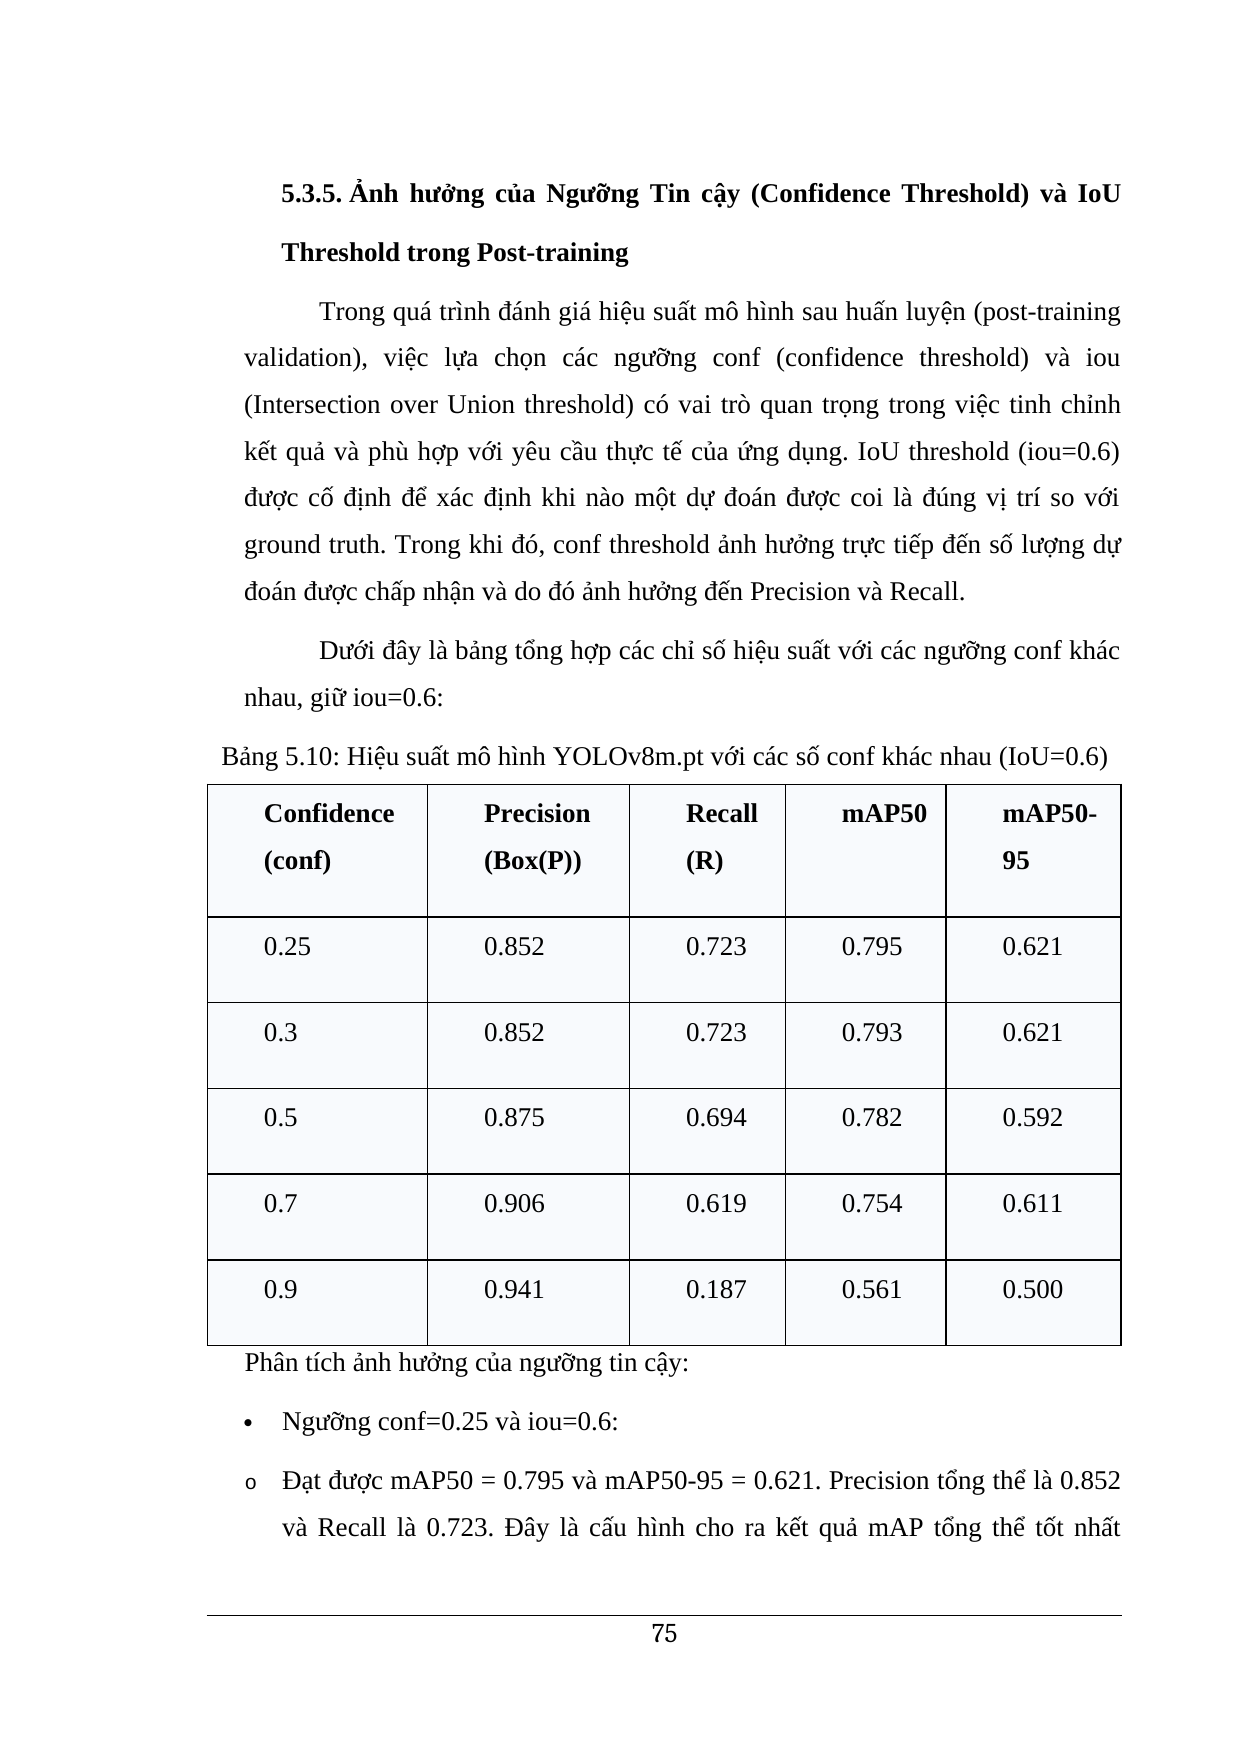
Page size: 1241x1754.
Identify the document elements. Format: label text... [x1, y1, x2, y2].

table_cell 0.852 [428, 918, 629, 1002]
table_cell 0.852 [428, 1003, 629, 1087]
table_cell 0.611 [947, 1175, 1120, 1259]
table_cell 0.561 [786, 1261, 945, 1344]
table_header Precision (Box(P)) [428, 785, 629, 916]
table_cell 0.723 [630, 1003, 785, 1087]
table_cell 0.25 [208, 918, 427, 1002]
table_header Recall (R) [630, 785, 785, 916]
table_header mAP50-95 [947, 785, 1120, 916]
list Ngưỡng conf=0.25 và iou=0.6: [244, 1405, 1122, 1436]
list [244, 1464, 1122, 1543]
table_header Confidence (conf) [208, 785, 427, 916]
table_cell 0.795 [786, 918, 945, 1002]
table_cell 0.9 [208, 1261, 427, 1344]
text Trong quá trình đánh giá hiệu suất mô hình sau huấn luyện (post-training validation), việc lựa chọn các ngưỡng conf (confidence threshold) và iou (Intersection over Union threshold) có vai trò quan trọng trong việc tinh chỉnh kết quả và phù hợp với yêu cầu thực tế của ứng dụng. IoU threshold (iou=0.6) được cố định để xác định khi nào một dự đoán được coi là đúng vị trí so với ground truth. Trong khi đó, conf threshold ảnh hưởng trực tiếp đến số lượng dự đoán được chấp nhận và do đó ảnh hưởng đến Precision và Recall. [244, 295, 1122, 606]
table_cell 0.906 [428, 1175, 629, 1259]
table_cell 0.500 [947, 1261, 1120, 1344]
table_cell 0.723 [630, 918, 785, 1002]
table_cell 0.619 [630, 1175, 785, 1259]
table_cell 0.3 [208, 1003, 427, 1087]
table_cell 0.621 [947, 918, 1120, 1002]
subtitle Ảnh hưởng của Ngưỡng Tin cậy (Confidence Threshold) và IoU Threshold trong Post-training [281, 177, 1122, 267]
text Dưới đây là bảng tổng hợp các chỉ số hiệu suất với các ngưỡng conf khác nhau, giữ iou=0.6: [244, 634, 1122, 712]
table_cell 0.187 [630, 1261, 785, 1344]
table_cell 0.621 [947, 1003, 1120, 1087]
table_cell 0.754 [786, 1175, 945, 1259]
table_cell 0.592 [947, 1089, 1120, 1173]
table_cell 0.694 [630, 1089, 785, 1173]
table_header mAP50 [786, 785, 945, 916]
text Phân tích ảnh hưởng của ngưỡng tin cậy: [244, 1346, 1122, 1377]
table_cell 0.5 [208, 1089, 427, 1173]
table_cell 0.941 [428, 1261, 629, 1344]
table_cell 0.782 [786, 1089, 945, 1173]
table_cell 0.793 [786, 1003, 945, 1087]
table_cell 0.875 [428, 1089, 629, 1173]
table_cell 0.7 [208, 1175, 427, 1259]
